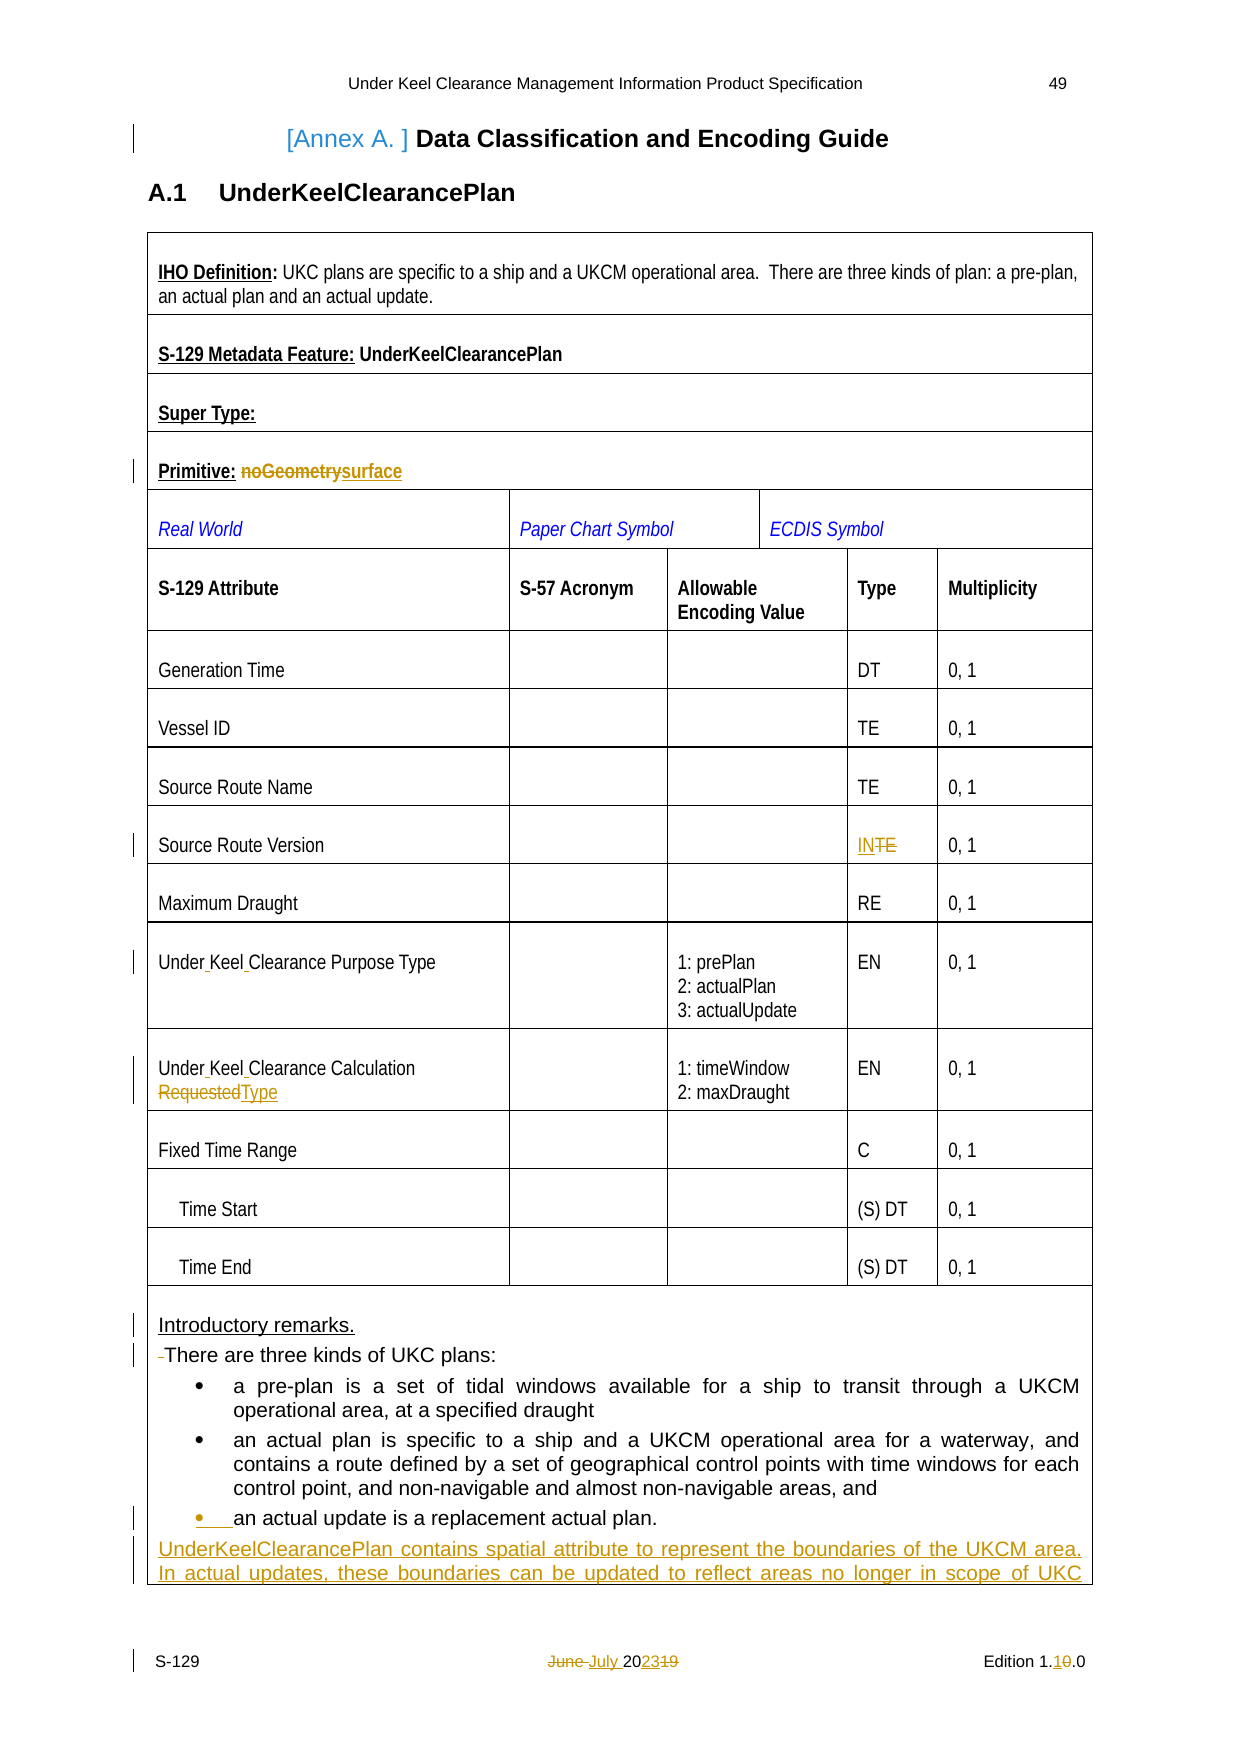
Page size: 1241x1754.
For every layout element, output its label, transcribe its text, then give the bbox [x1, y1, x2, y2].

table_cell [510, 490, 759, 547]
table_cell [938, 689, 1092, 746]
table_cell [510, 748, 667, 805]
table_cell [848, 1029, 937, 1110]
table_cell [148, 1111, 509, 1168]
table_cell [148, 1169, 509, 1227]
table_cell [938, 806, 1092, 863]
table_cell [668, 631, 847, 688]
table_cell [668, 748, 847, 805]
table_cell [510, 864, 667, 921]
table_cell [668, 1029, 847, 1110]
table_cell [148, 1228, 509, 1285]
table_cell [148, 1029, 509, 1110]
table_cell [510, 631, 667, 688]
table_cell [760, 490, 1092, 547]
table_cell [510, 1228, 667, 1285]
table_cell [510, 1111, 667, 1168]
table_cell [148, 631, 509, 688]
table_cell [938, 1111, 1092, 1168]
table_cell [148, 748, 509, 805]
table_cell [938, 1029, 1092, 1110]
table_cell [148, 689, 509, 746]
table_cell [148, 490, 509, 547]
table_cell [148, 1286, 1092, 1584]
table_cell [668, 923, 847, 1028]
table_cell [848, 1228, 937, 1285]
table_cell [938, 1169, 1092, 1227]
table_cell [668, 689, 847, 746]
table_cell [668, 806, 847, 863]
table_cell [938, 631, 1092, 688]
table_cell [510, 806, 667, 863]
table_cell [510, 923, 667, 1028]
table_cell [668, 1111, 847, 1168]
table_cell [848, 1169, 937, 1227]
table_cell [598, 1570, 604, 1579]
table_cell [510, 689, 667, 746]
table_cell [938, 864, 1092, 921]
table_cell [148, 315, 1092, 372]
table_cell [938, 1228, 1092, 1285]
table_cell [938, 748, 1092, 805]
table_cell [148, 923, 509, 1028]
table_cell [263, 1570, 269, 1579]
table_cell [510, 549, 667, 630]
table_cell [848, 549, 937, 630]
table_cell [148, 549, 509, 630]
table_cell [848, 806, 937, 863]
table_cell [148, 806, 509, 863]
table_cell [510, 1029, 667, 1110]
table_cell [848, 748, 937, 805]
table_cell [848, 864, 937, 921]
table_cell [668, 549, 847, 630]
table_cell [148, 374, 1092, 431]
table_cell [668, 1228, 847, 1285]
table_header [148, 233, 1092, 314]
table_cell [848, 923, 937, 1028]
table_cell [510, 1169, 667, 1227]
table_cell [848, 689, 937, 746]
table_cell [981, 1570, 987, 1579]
text UnderKeelClearancePlan [148, 178, 1092, 207]
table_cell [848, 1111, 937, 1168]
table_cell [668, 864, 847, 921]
text Data Classification and Encoding Guide [148, 124, 1092, 153]
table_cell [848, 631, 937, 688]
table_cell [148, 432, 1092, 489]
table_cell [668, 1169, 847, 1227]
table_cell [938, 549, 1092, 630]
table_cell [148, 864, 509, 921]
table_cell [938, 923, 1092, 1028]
